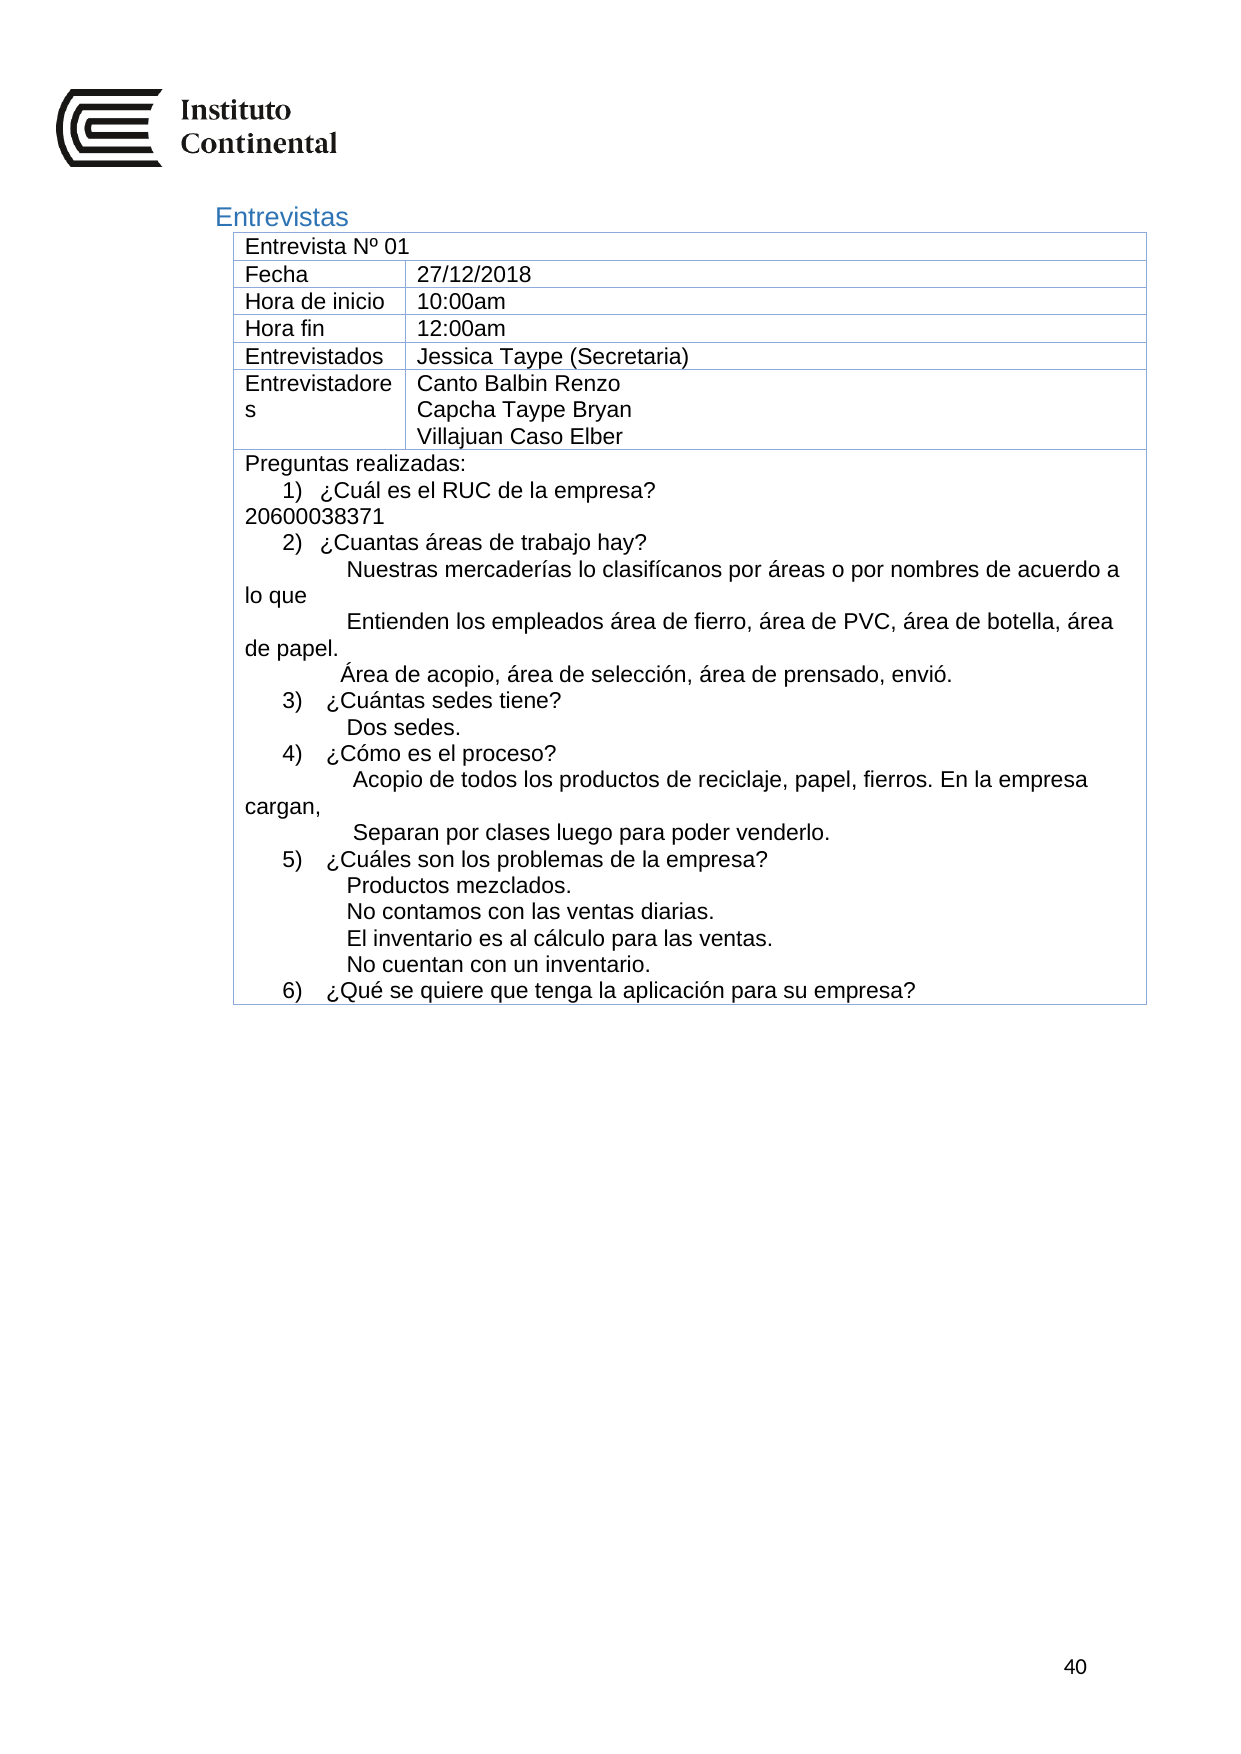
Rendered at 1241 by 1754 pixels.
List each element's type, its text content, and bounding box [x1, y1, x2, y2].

table_cell Fecha [234, 261, 405, 287]
table_cell Jessica Taype (Secretaria) [406, 343, 1146, 369]
table_cell Preguntas realizadas: ¿Cuál es el RUC de la empresa? 20600038371 ¿Cuantas áreas de trabajo hay? Nuestras mercaderías lo clasifícanos por áreas o por nombres de acuerdo a lo que Entienden los empleados área de fierro, área de PVC, área de botella, área de papel. Área de acopio, área de selección, área de prensado, envió. ¿Cuántas sedes tiene? Dos sedes. ¿Cómo es el proceso? Acopio de todos los productos de reciclaje, papel, fierros. En la empresa cargan, Separan por clases luego para poder venderlo. ¿Cuáles son los problemas de la empresa? Productos mezclados. No contamos con las ventas diarias. El inventario es al cálculo para las ventas. No cuentan con un inventario. ¿Qué se quiere que tenga la aplicación para su empresa? Un sistema de compra venta y almacenamiento, queremos que se pueda registrar los productos que se compra y cuanto tenemos en nuestro almacén. ¿Cada cuánto usarían la aplicación de su sistema? La usaríamos frecuentemente por que a cada rato se hace una compra de los productos y nos brindaría una gran ayuda al momento de las compras. ¿Cuáles son los productos que venden y a que empresa venden más? Vendemos más lo que es chatarra y fierro a la empresa aceros Arequipa. Lo que es todo tipo de papel le vendemos a la empresa de PROVESUR. Lo que es todo tipo de plástico lo vendemos a la empresa de Compac. ¿La venta a la empresa de aceros Arequipa como se realiza? Cuando lo prensamos la chatarra se convierte en fierro ya que nos da mayor ganancia al venderlo sin prensar y nos permite cargar mayor cantidad lo mismo pasa con lo que es lo mismo con el plástico el papel lo cargamos, así como nos traen solo lo seleccionamos que tipo de material es papel blanco, papel de color, etc. 13) ¿La empresa cuenta con Visión y Misión? La empresa no cuenta con una visión y misión por el momento [234, 450, 1146, 1004]
table_cell 27/12/2018 [406, 261, 1146, 287]
table_cell 10:00am [406, 288, 1146, 314]
table_cell Hora fin [234, 315, 405, 342]
table_header Entrevista Nº 01 [234, 233, 1146, 259]
subtitle Entrevistas [215, 201, 1087, 232]
table_cell Entrevistados [234, 343, 405, 369]
table_cell Hora de inicio [234, 288, 405, 314]
table_cell Canto Balbin Renzo Capcha Taype Bryan Villajuan Caso Elber [406, 370, 1146, 449]
picture [56, 89, 337, 167]
table_cell 12:00am [406, 315, 1146, 342]
table_cell Entrevistadores [234, 370, 405, 449]
